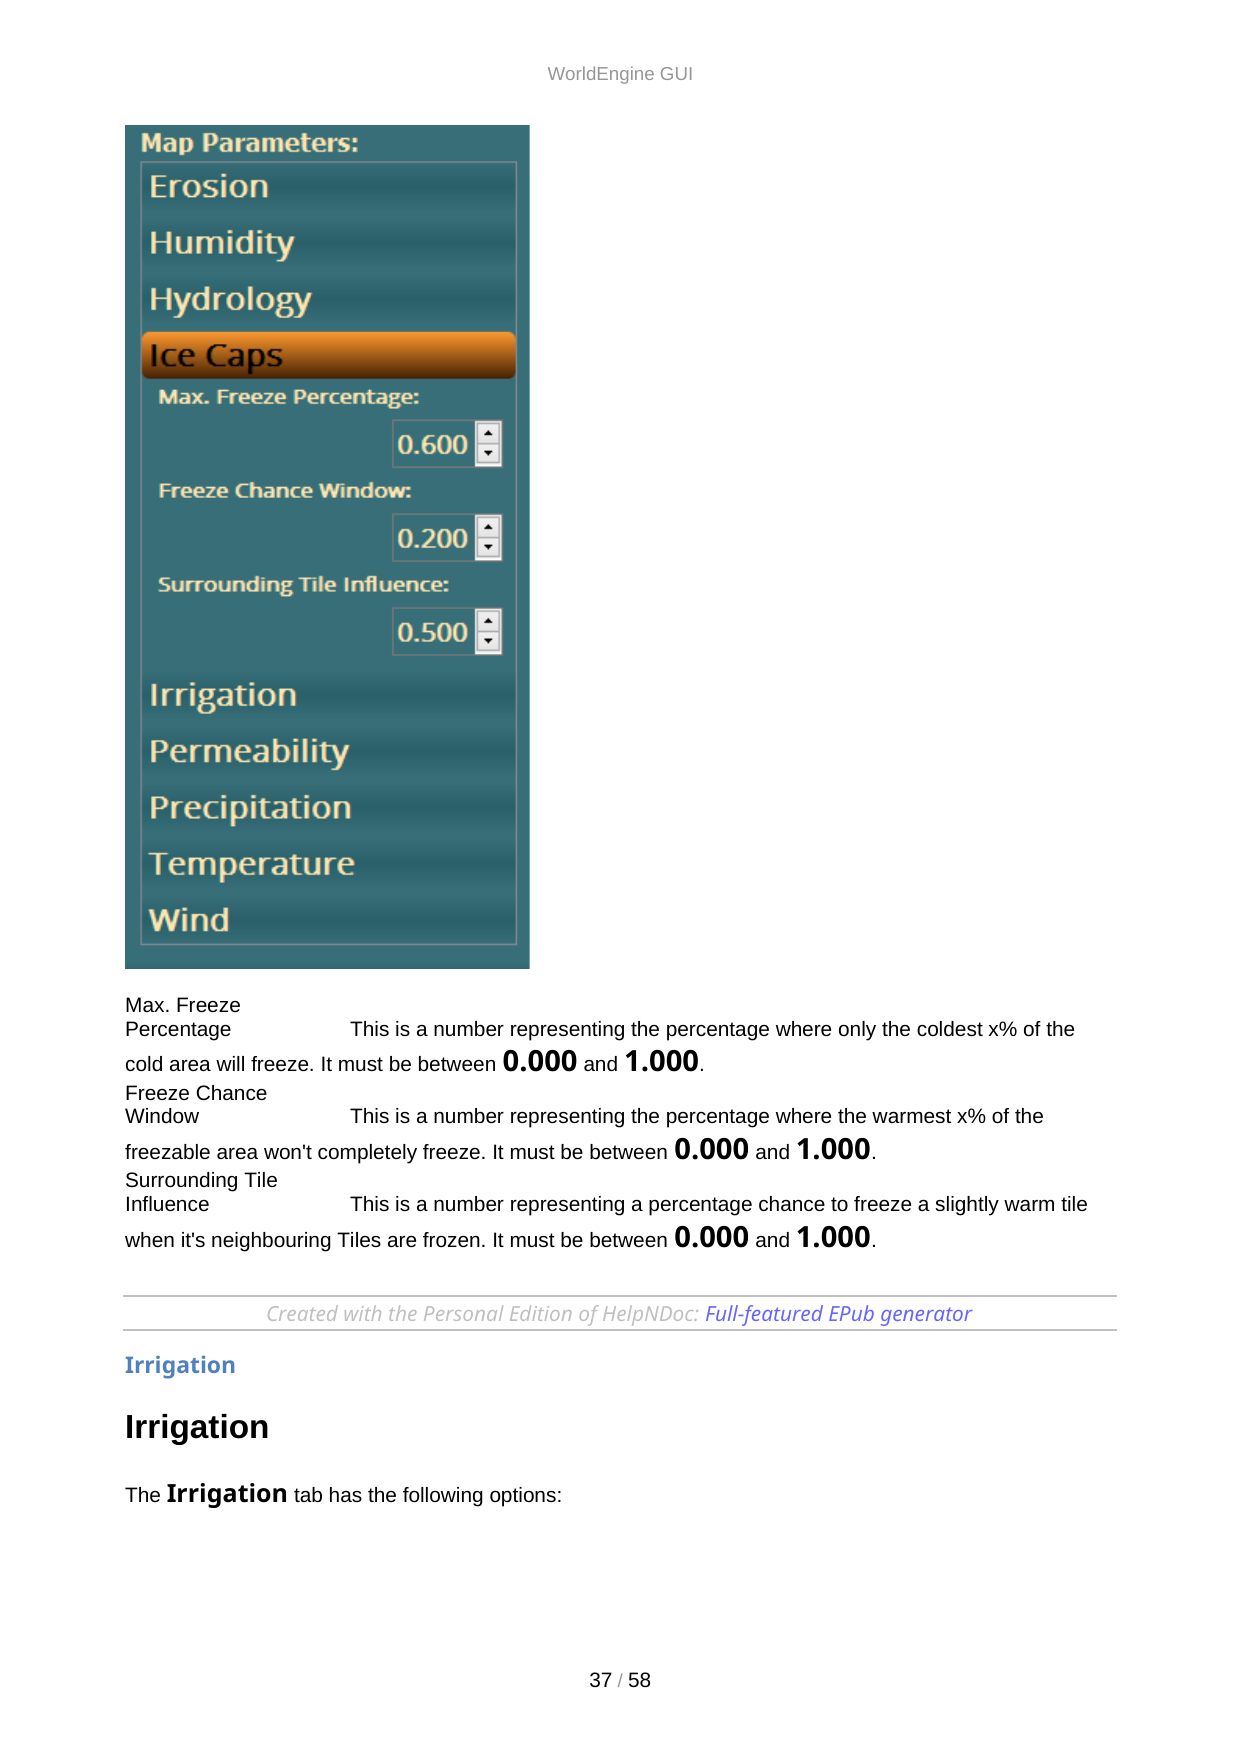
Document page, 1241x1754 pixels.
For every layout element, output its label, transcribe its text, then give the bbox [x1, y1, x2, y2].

text Max. Freeze [125, 993, 1115, 1017]
text Surrounding Tile [125, 1168, 1115, 1192]
text Created with the Personal Edition of HelpNDoc: Full-featured EPub generator [123, 1297, 1117, 1329]
text Irrigation [123, 1346, 1117, 1382]
subtitle Irrigation [125, 1407, 1115, 1445]
text The Irrigation tab has the following options: [125, 1476, 1115, 1509]
text Window This is a number representing the percentage where the warmest x% of the freezable area won't completely freeze. It must be between 0.000 and 1.000. [125, 1104, 1115, 1168]
text Percentage This is a number representing the percentage where only the coldest x% of the cold area will freeze. It must be between 0.000 and 1.000. [125, 1017, 1115, 1080]
picture [125, 125, 530, 969]
text Influence This is a number representing a percentage chance to freeze a slightly warm tile when it's neighbouring Tiles are frozen. It must be between 0.000 and 1.000. [125, 1192, 1115, 1256]
text Freeze Chance [125, 1080, 1115, 1104]
